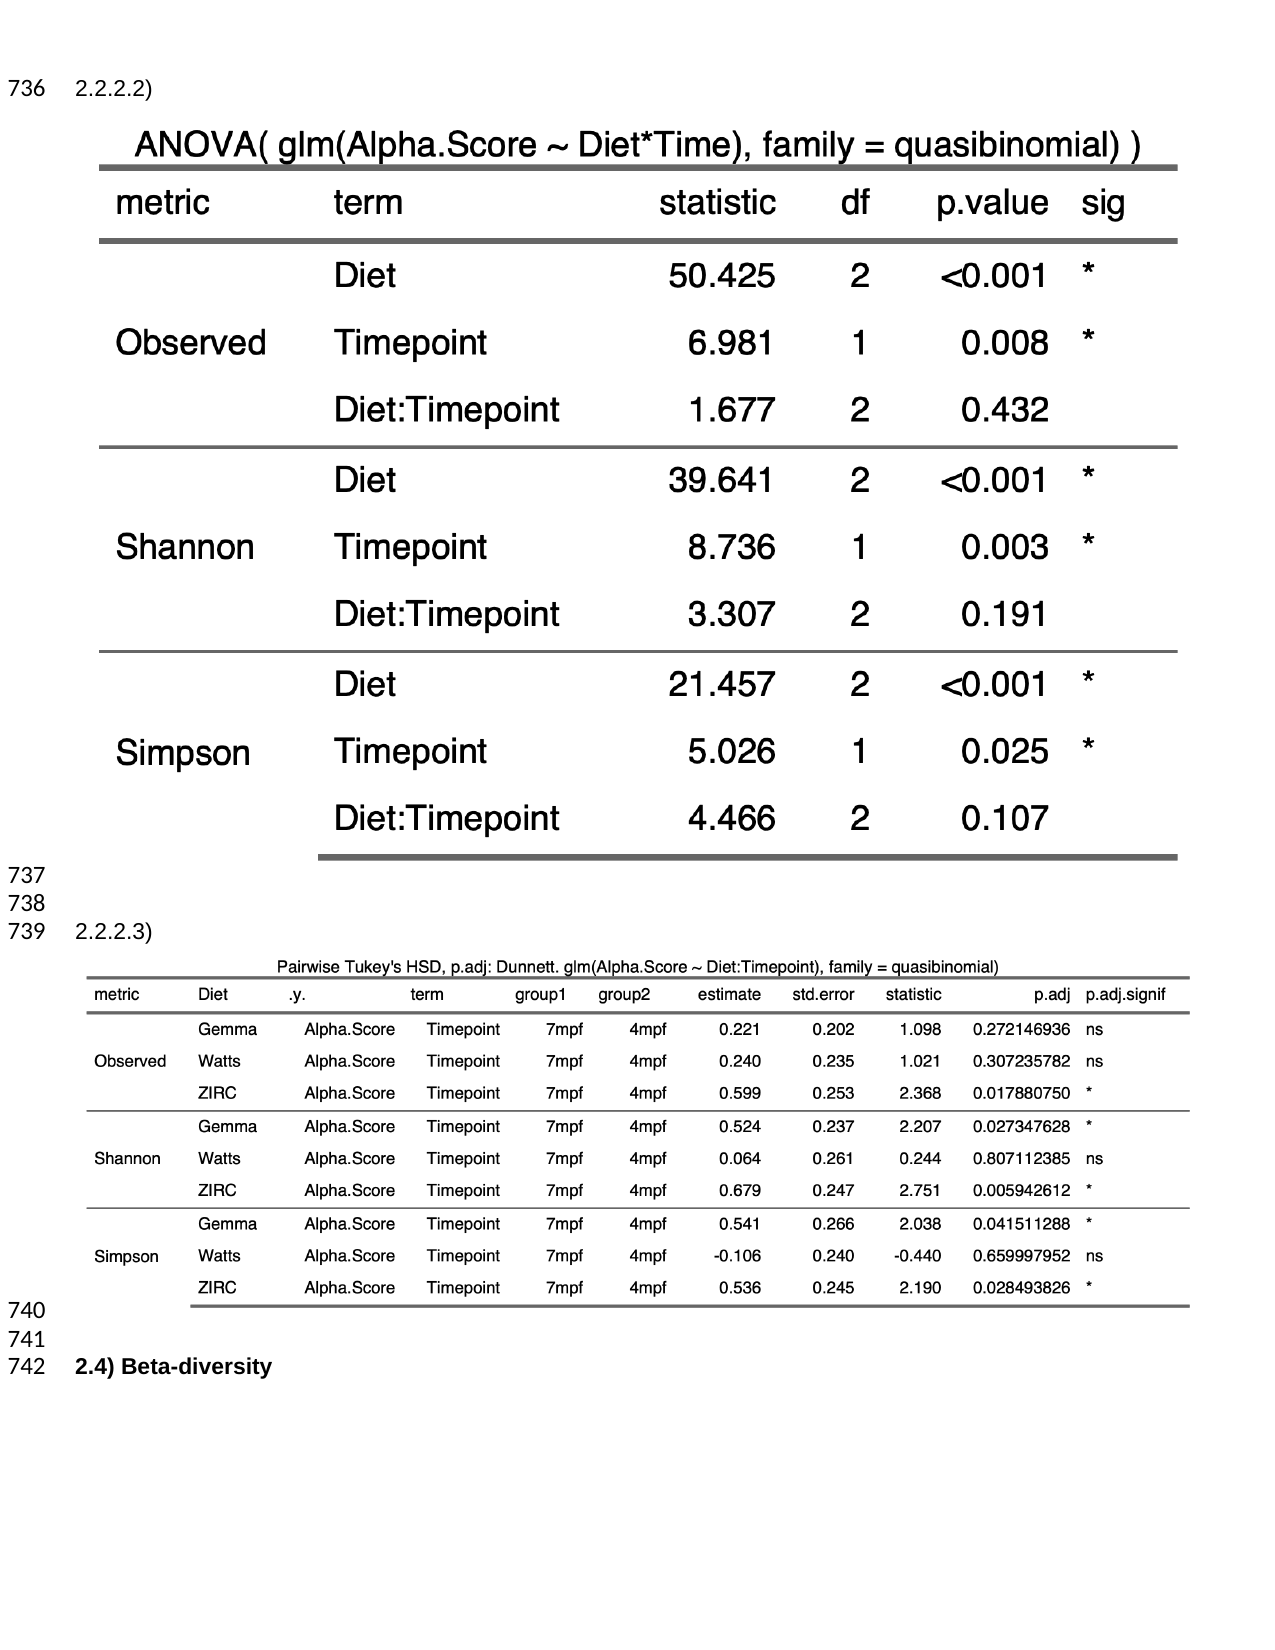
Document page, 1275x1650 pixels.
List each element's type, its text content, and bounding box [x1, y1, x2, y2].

text 2.4) Beta-diversity [75, 1353, 1200, 1379]
picture [75, 105, 1200, 884]
text 2.2.2.3) [75, 918, 1200, 948]
text 2.2.2.2) [75, 75, 1200, 105]
picture [75, 948, 1200, 1319]
